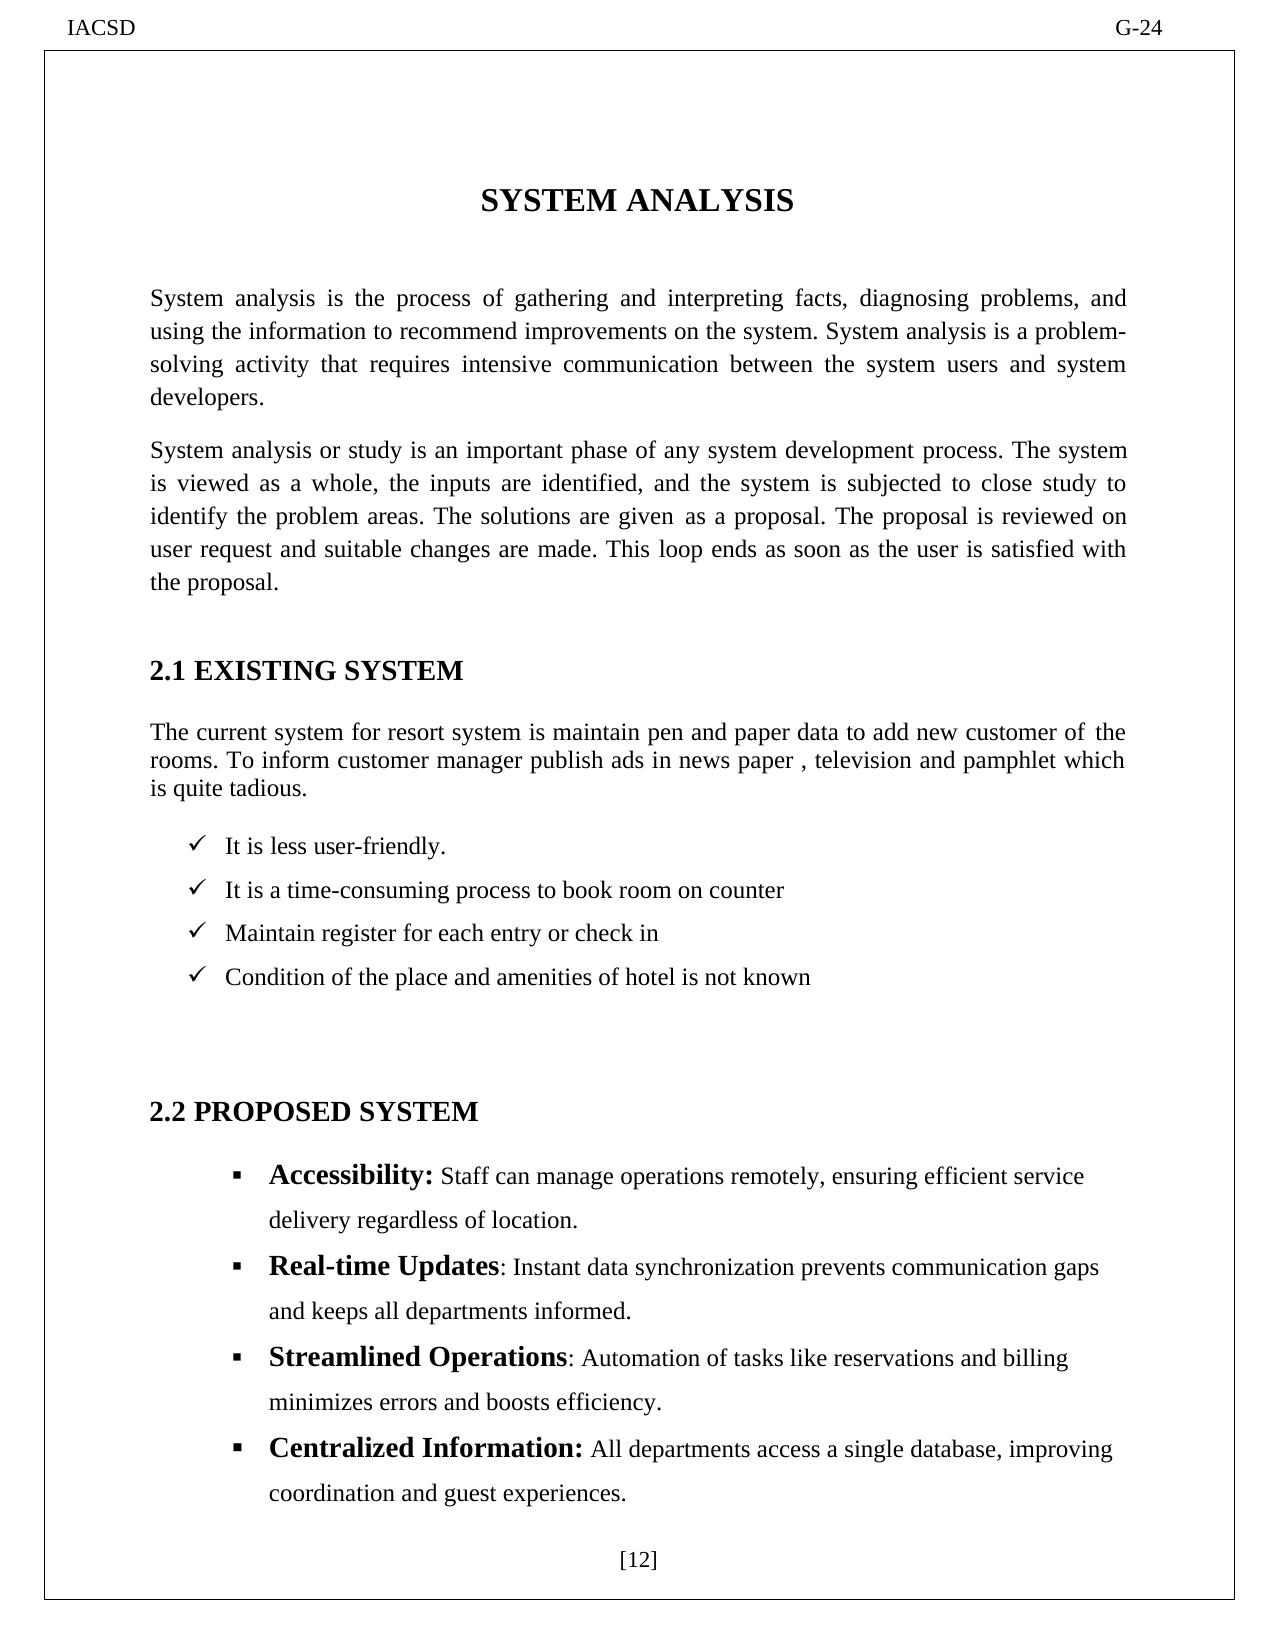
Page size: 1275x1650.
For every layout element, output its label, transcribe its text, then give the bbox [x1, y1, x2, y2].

list Centralized Information: All departments access a single database, improving coordination and guest experiences. [231, 1430, 1117, 1507]
list Condition of the place and amenities of hotel is not known [187, 962, 1234, 991]
text System analysis is the process of gathering and interpreting facts, diagnosing problems, and using the information to recommend improvements on the system. System analysis is a problem-solving activity that requires intensive communication between the system users and system developers. [150, 283, 1127, 411]
text System analysis or study is an important phase of any system development process. The system is viewed as a whole, the inputs are identified, and the system is subjected to close study to identify the problem areas. The solutions are given as a proposal. The proposal is reviewed on user request and suitable changes are made. This loop ends as soon as the user is satisfied with the proposal. [150, 435, 1128, 596]
list Maintain register for each entry or check in [187, 918, 1234, 947]
subtitle PROPOSED SYSTEM [149, 1094, 1234, 1127]
list Streamlined Operations: Automation of tasks like reservations and billing minimizes errors and boosts efficiency. [231, 1339, 1117, 1416]
subtitle EXISTING SYSTEM [149, 653, 1234, 687]
list Accessibility: Staff can manage operations remotely, ensuring efficient service delivery regardless of location. [231, 1157, 1117, 1234]
list It is less user-friendly. [187, 831, 1234, 860]
subtitle SYSTEM ANALYSIS [256, 180, 1018, 218]
list It is a time-consuming process to book room on counter [187, 875, 1234, 903]
text The current system for resort system is maintain pen and paper data to add new customer of the rooms. To inform customer manager publish ads in news paper , television and pamphlet which is quite tadious. [150, 718, 1126, 802]
list Real-time Updates: Instant data synchronization prevents communication gaps and keeps all departments informed. [231, 1248, 1117, 1325]
